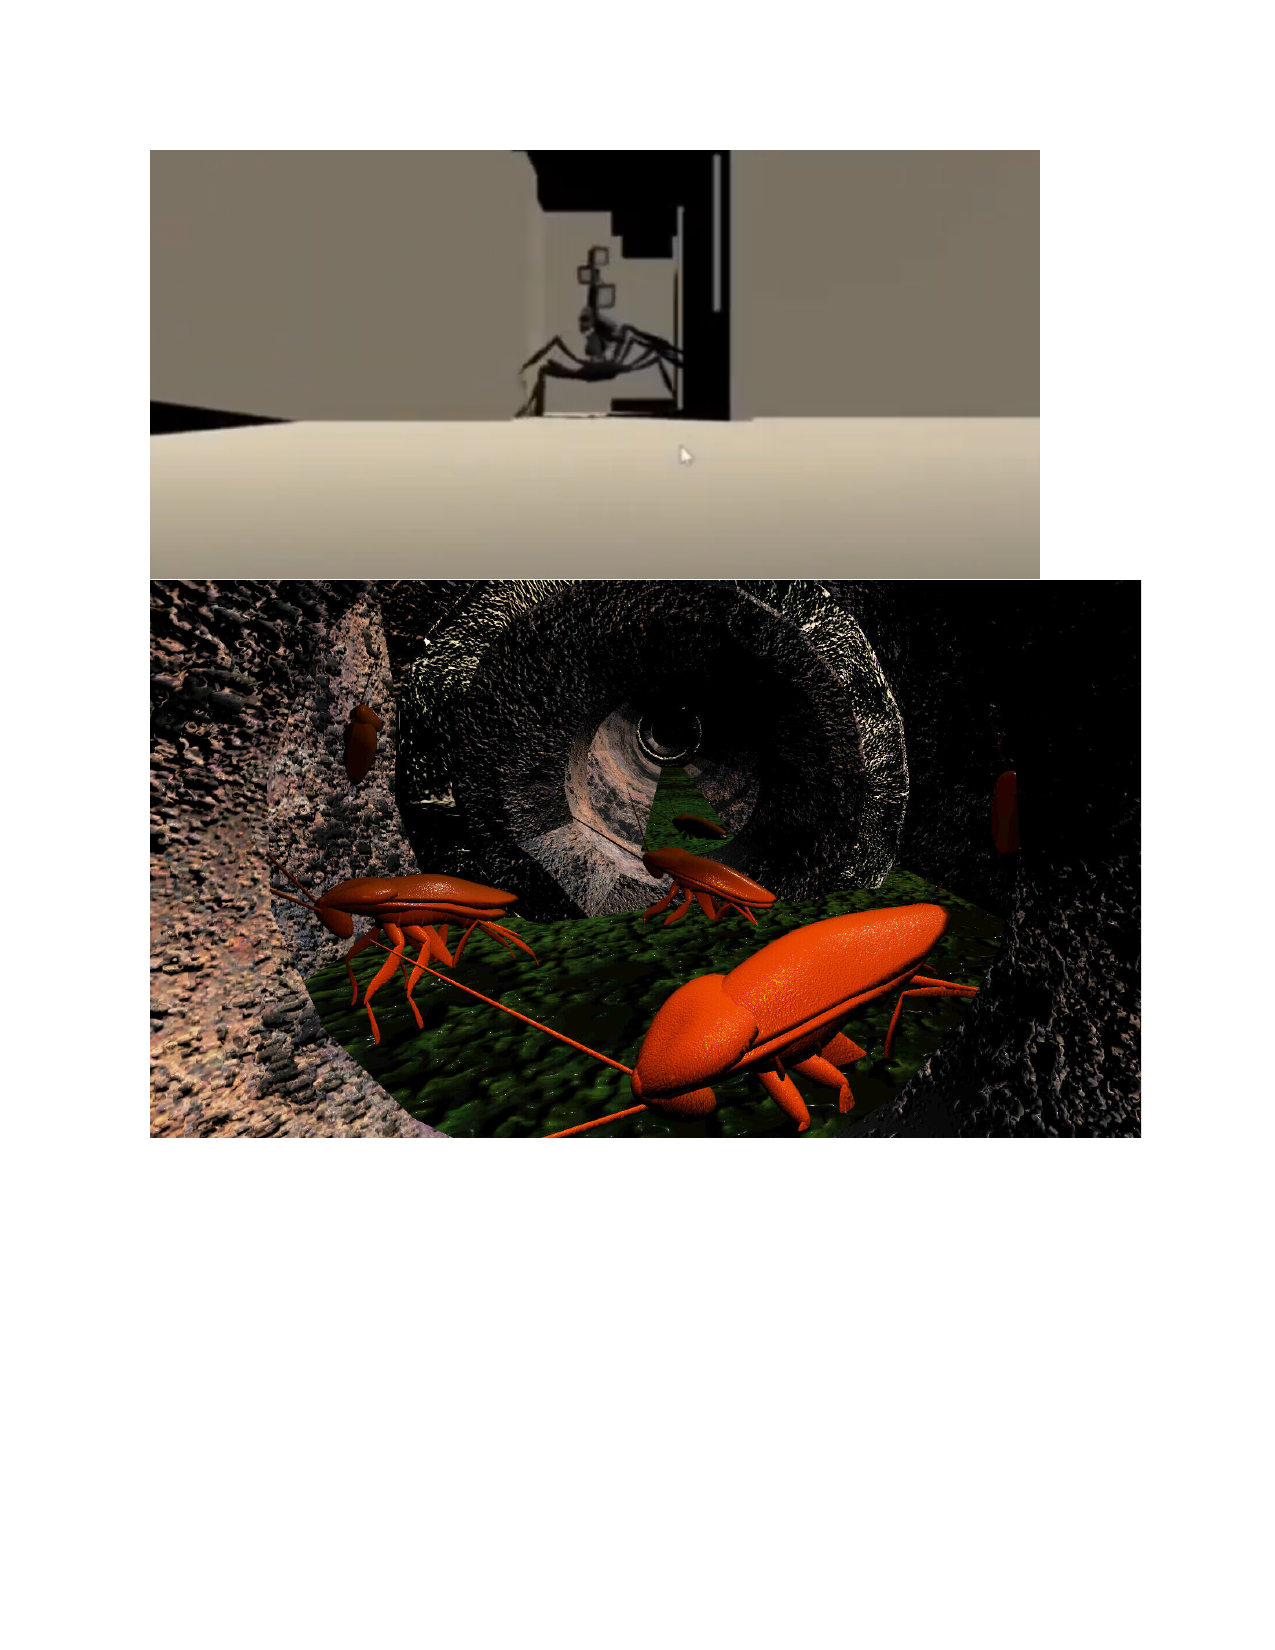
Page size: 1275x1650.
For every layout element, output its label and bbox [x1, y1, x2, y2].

picture [150, 580, 1142, 1138]
picture [150, 150, 1040, 579]
